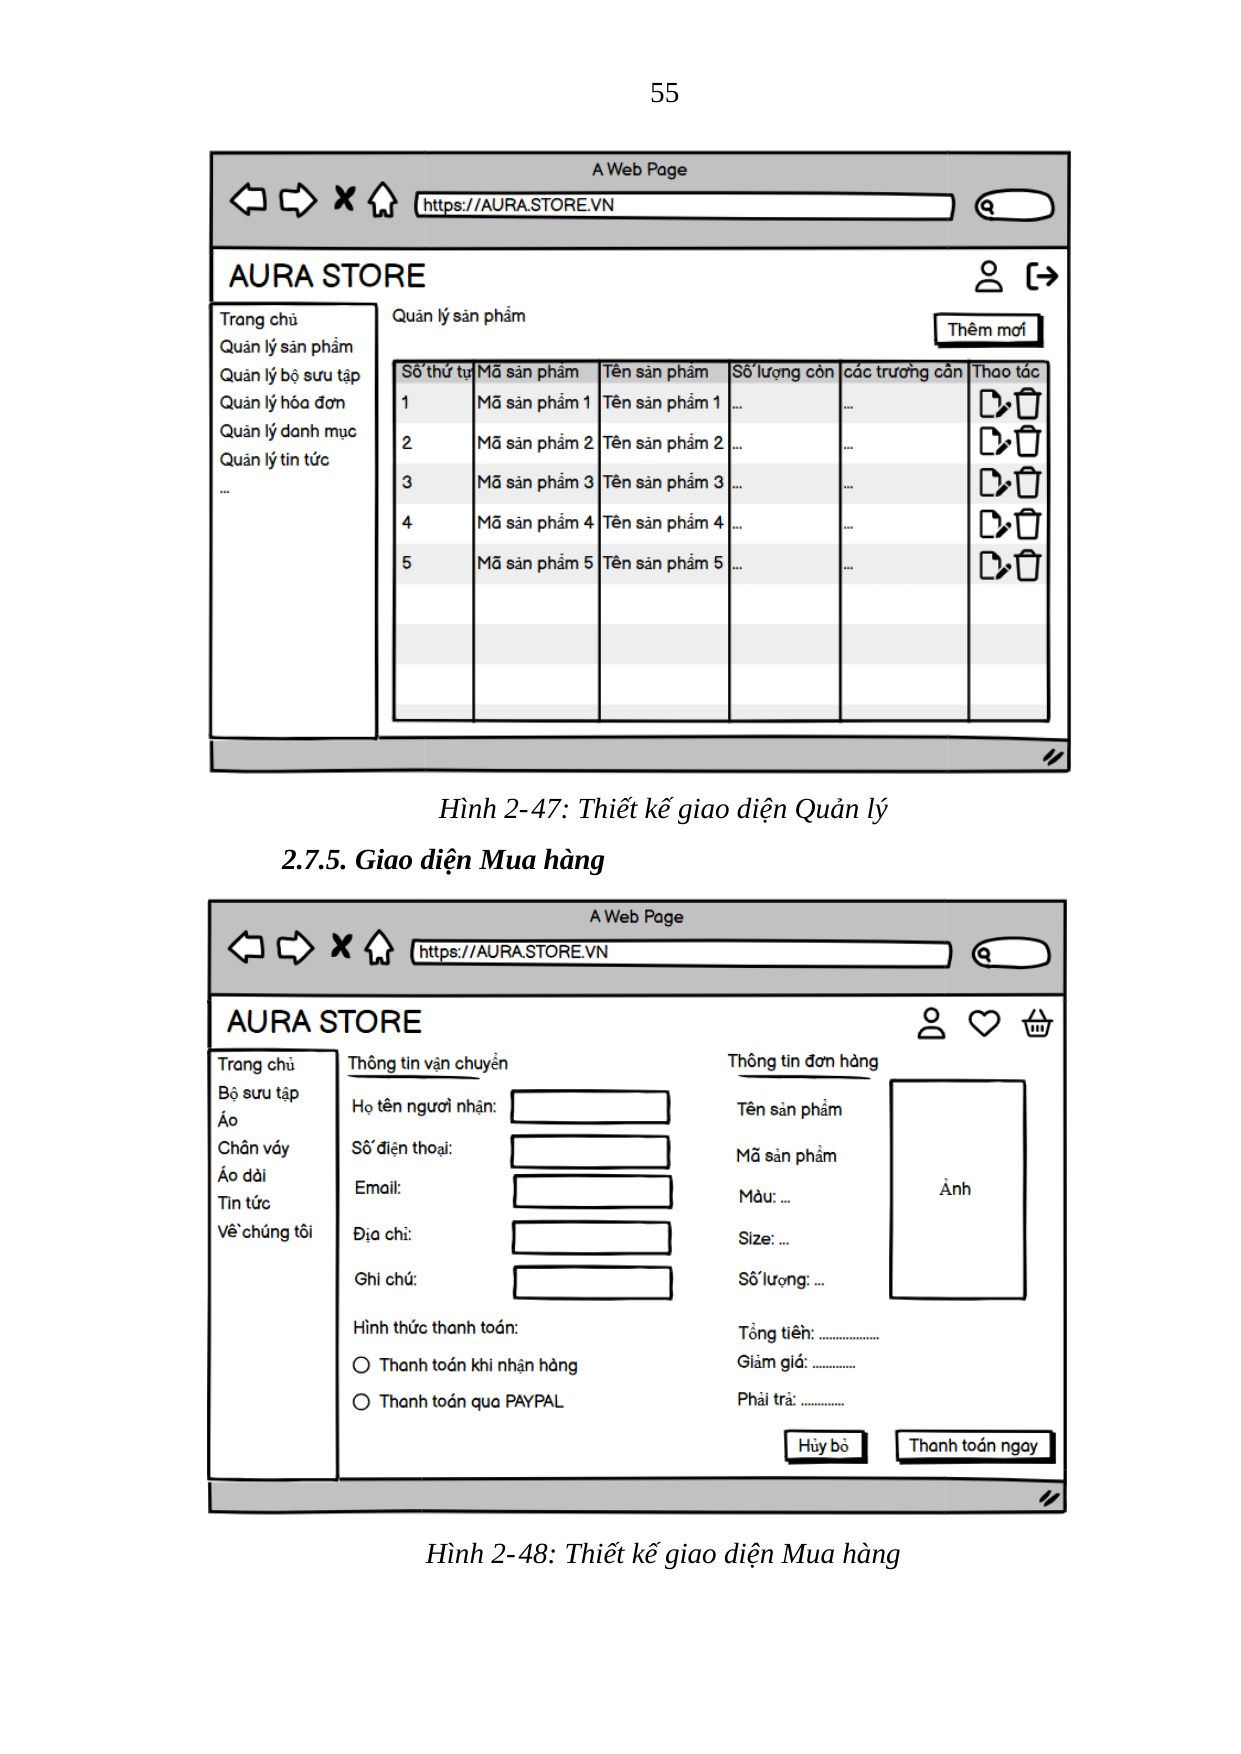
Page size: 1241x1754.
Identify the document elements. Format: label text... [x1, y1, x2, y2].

text Giao diện Mua hàng [282, 842, 1122, 875]
picture [206, 892, 1068, 1519]
picture [206, 147, 1072, 775]
text Hình 2-47: Thiết kế giao diện Quản lý [207, 792, 1122, 825]
text Hình 2-48: Thiết kế giao diện Mua hàng [207, 1536, 1122, 1569]
